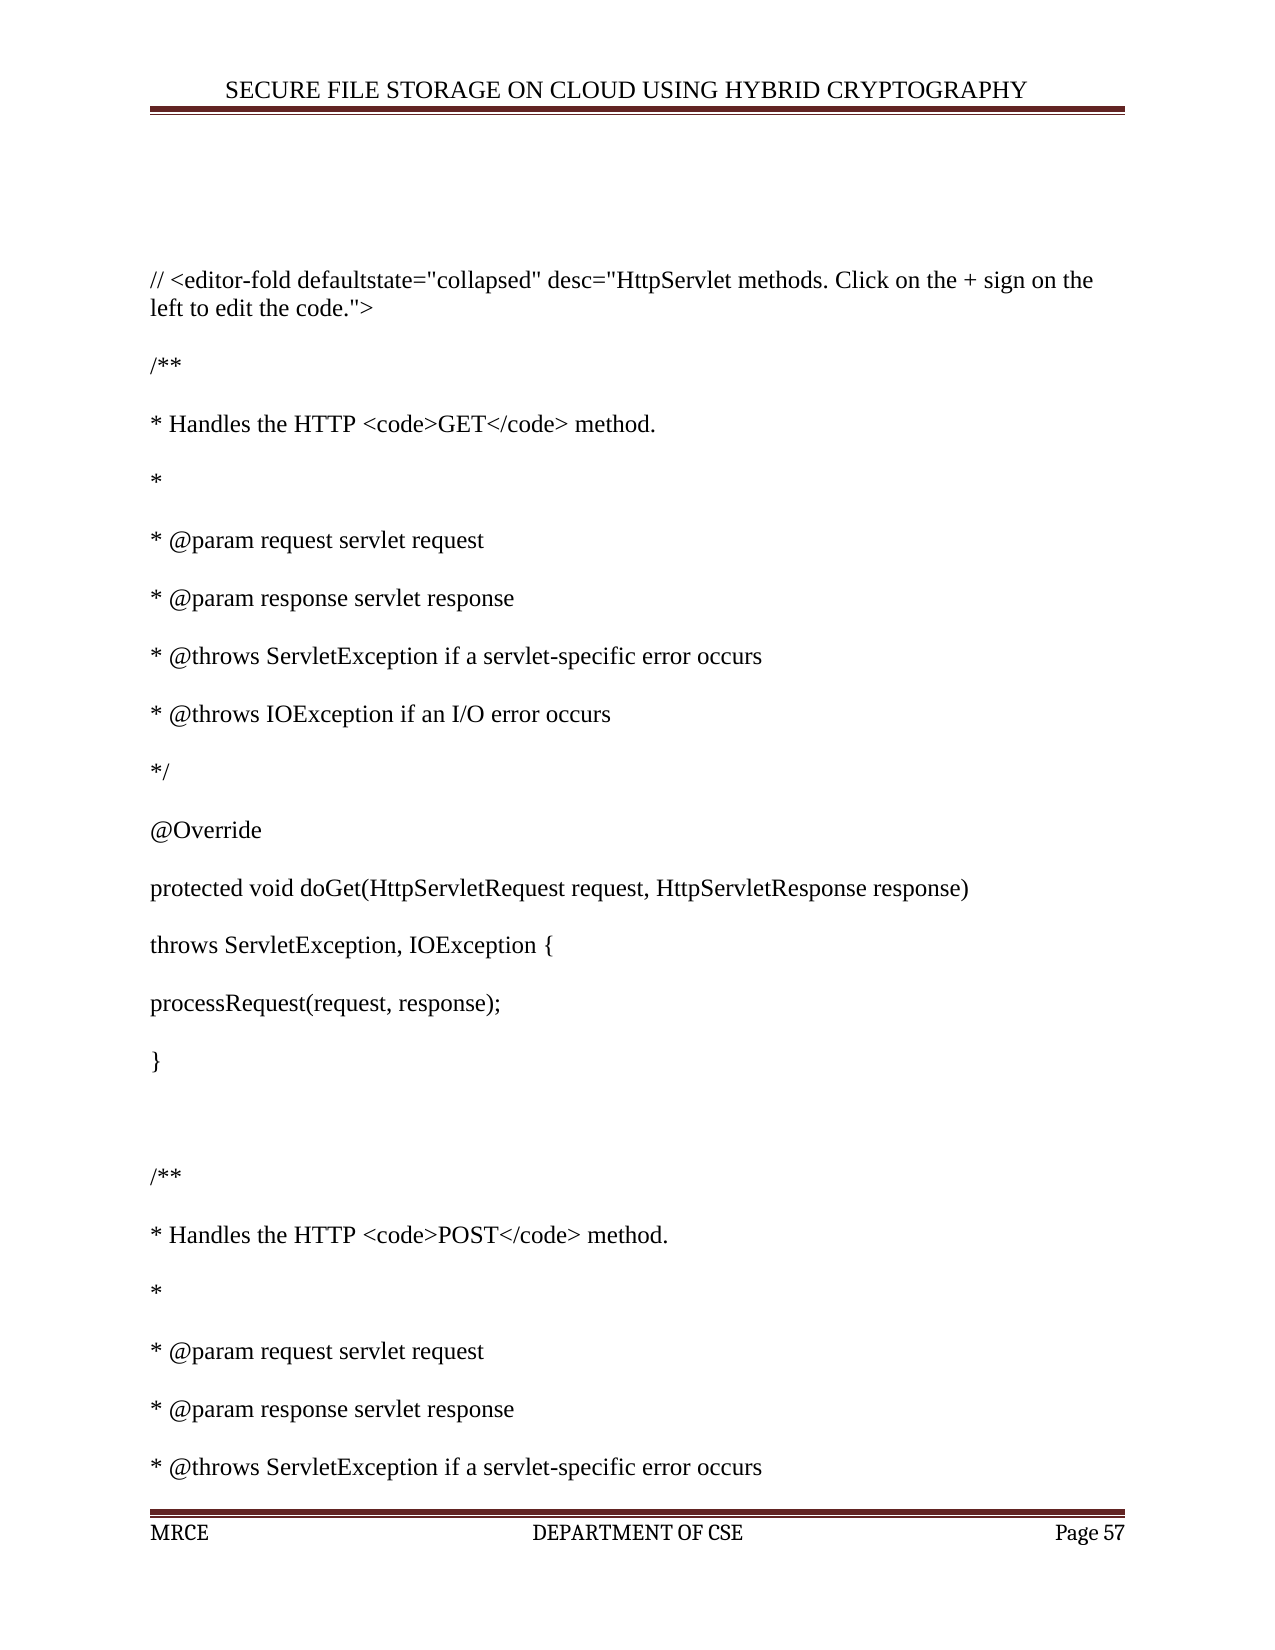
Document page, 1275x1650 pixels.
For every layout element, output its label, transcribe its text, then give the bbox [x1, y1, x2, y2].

text processRequest(request, response); [150, 988, 1125, 1017]
text * @param request servlet request [150, 525, 1125, 554]
text * @throws ServletException if a servlet-specific error occurs [150, 641, 1125, 670]
text protected void doGet(HttpServletRequest request, HttpServletResponse response) [150, 873, 1125, 901]
text * [150, 1278, 1125, 1307]
text } [150, 1046, 1125, 1075]
text * @param response servlet response [150, 1394, 1125, 1423]
text */ [150, 757, 1125, 786]
text * @throws IOException if an I/O error occurs [150, 699, 1125, 728]
text * Handles the HTTP <code>POST</code> method. [150, 1220, 1125, 1249]
text throws ServletException, IOException { [150, 931, 1125, 959]
text /** [150, 1162, 1125, 1191]
text * @param request servlet request [150, 1336, 1125, 1365]
text // <editor-fold defaultstate="collapsed" desc="HttpServlet methods. Click on the + sign on the left to edit the code."> [150, 265, 1125, 322]
text * @throws ServletException if a servlet-specific error occurs [150, 1452, 1125, 1481]
text @Override [150, 815, 1125, 843]
text * [150, 467, 1125, 496]
text /** [150, 351, 1125, 380]
text * Handles the HTTP <code>GET</code> method. [150, 409, 1125, 438]
text * @param response servlet response [150, 583, 1125, 612]
